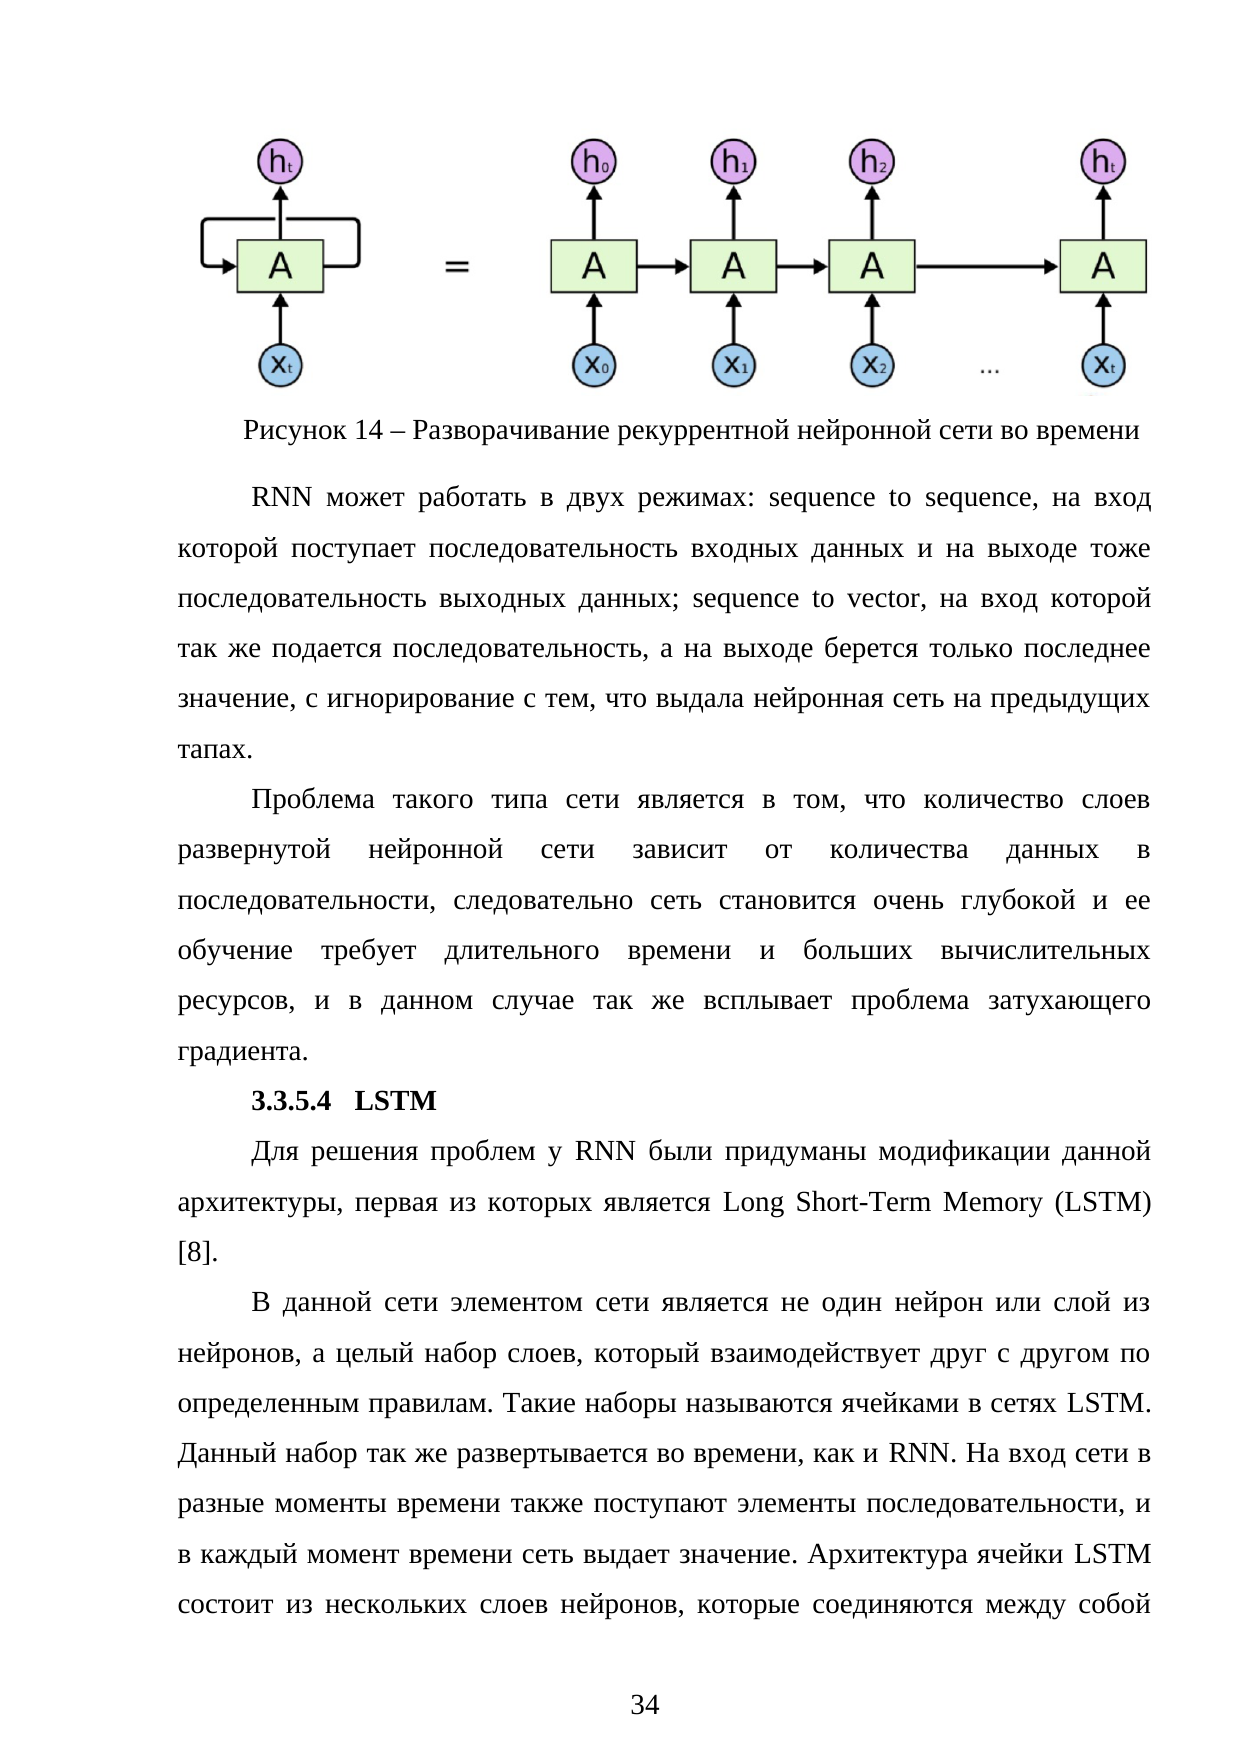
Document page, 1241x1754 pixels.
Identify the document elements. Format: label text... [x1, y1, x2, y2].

text Для решения проблем у RNN были придуманы модификации данной архитектуры, первая из которых является Long Short-Term Memory (LSTM)[8]. [177, 1133, 1152, 1268]
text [177, 1284, 1152, 1620]
subtitle LSTM [251, 1083, 1152, 1117]
list Рисунок 14 – Разворачивание рекуррентной нейронной сети во времени [177, 412, 1152, 446]
picture [177, 118, 1152, 396]
text RNN может работать в двух режимах: sequence to sequence, на вход которой поступает последовательность входных данных и на выходе тоже последовательность выходных данных; sequence to vector, на вход которой так же подается последовательность, а на выходе берется только последнее значение, с игнорирование с тем, что выдала нейронная сеть на предыдущих тапах. [177, 479, 1152, 764]
text Проблема такого типа сети является в том, что количество слоев развернутой нейронной сети зависит от количества данных в последовательности, следовательно сеть становится очень глубокой и ее обучение требует длительного времени и больших вычислительных ресурсов, и в данном случае так же всплывает проблема затухающего градиента. [177, 781, 1152, 1066]
